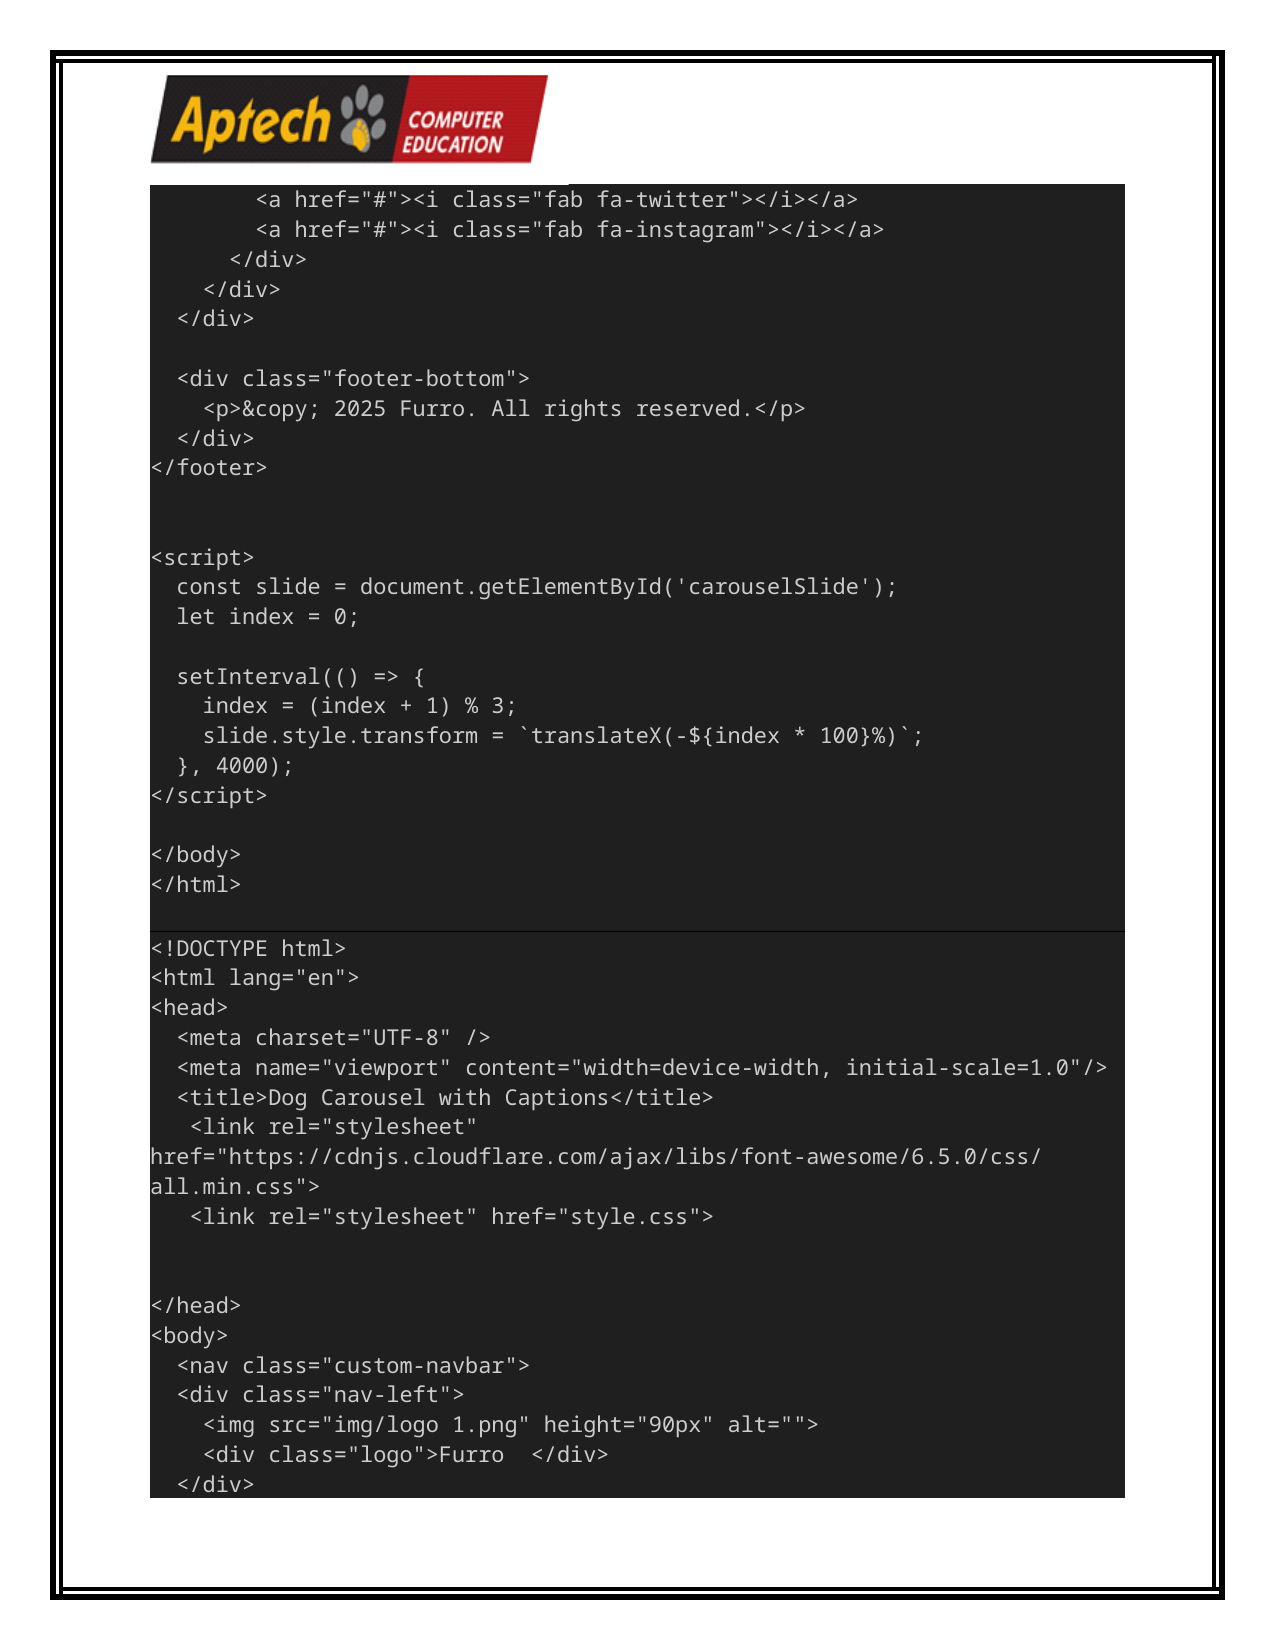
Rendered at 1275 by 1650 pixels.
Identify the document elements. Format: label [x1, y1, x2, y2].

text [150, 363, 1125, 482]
picture [150, 75, 569, 185]
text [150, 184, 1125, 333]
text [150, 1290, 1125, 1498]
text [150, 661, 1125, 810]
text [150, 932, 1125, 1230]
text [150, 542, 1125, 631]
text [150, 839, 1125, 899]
